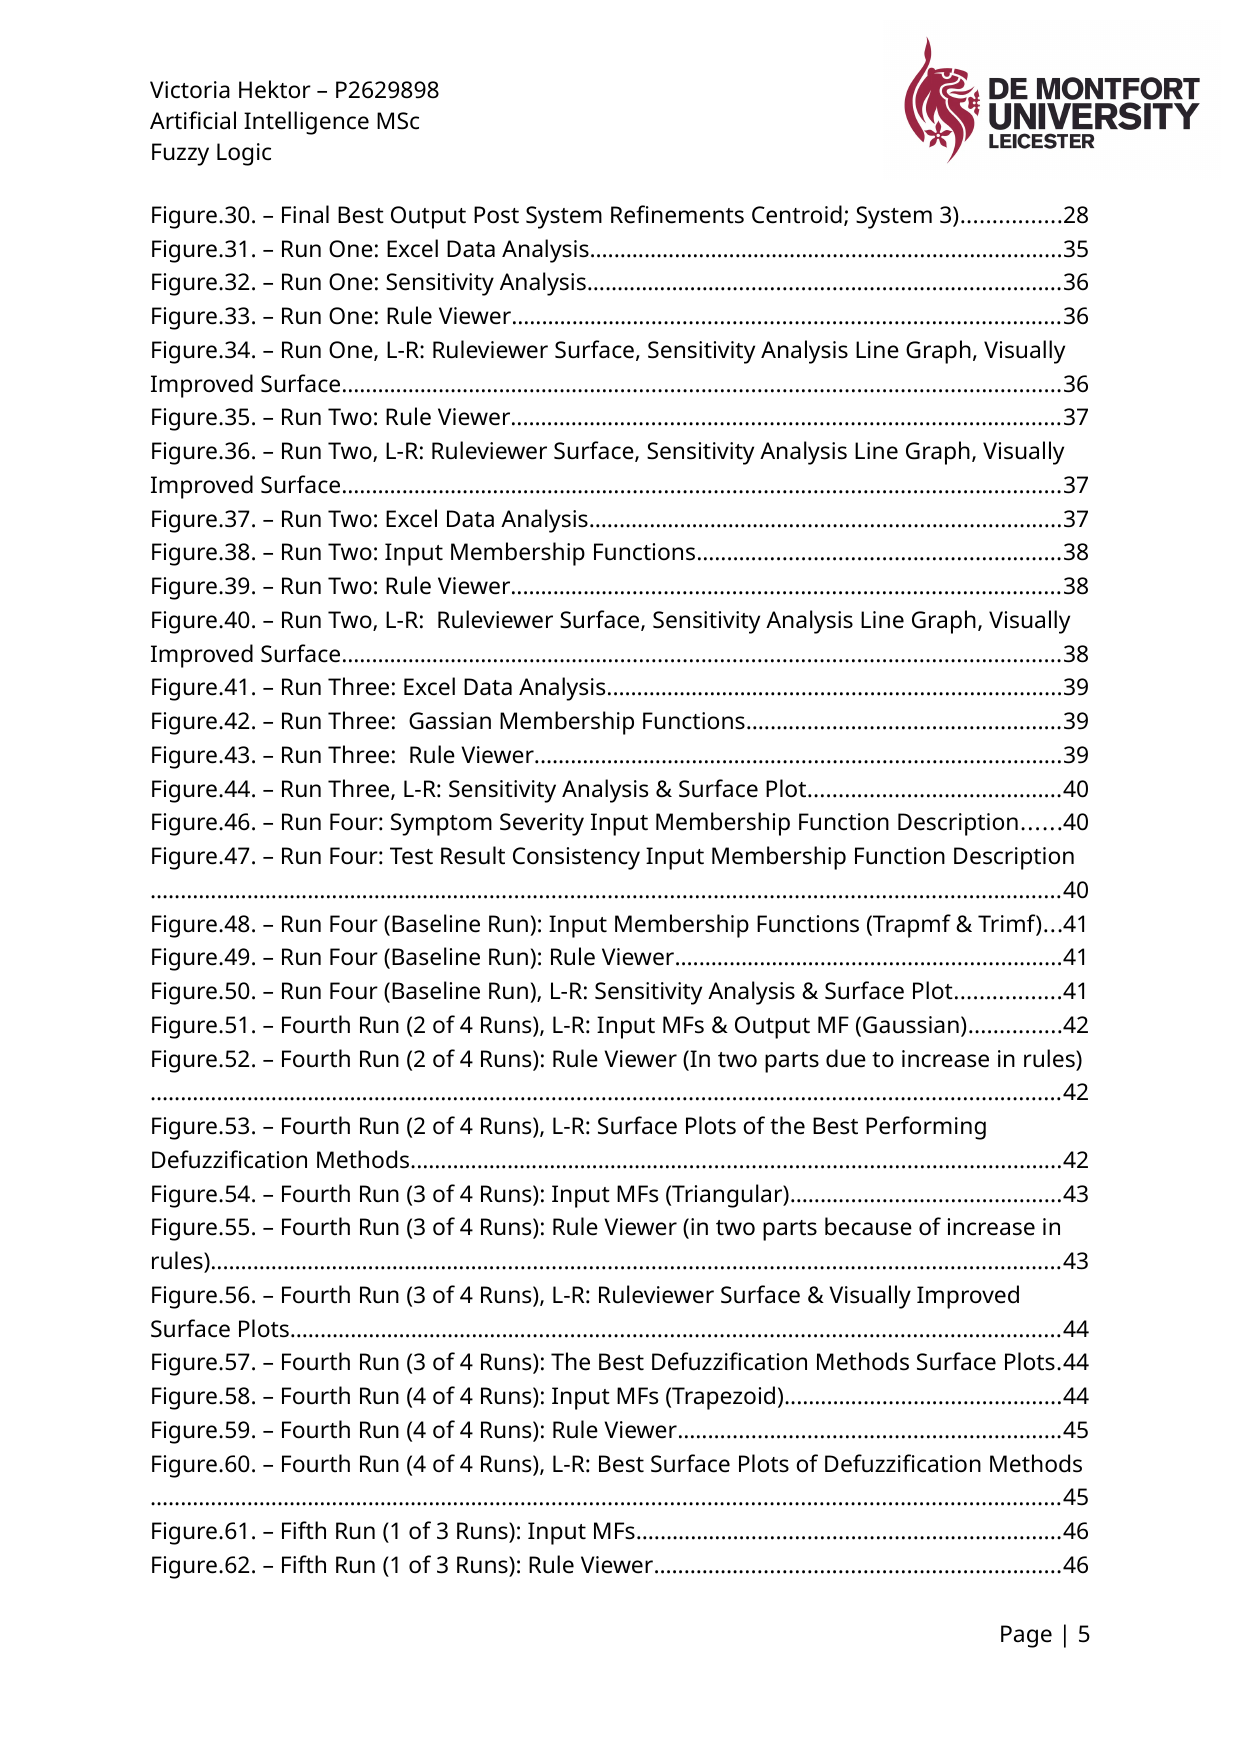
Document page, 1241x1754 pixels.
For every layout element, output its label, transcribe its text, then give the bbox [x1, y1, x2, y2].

text Figure.61. – Fifth Run (1 of 3 Runs): Input MFs 46 [150, 1515, 1090, 1546]
text Figure.42. – Run Three: Gassian Membership Functions 39 [150, 705, 1090, 736]
text Figure.46. – Run Four: Symptom Severity Input Membership Function Description 40 [150, 806, 1090, 837]
text Figure.51. – Fourth Run (2 of 4 Runs), L-R: Input MFs & Output MF (Gaussian) 42 [150, 1009, 1090, 1040]
text Figure.39. – Run Two: Rule Viewer 38 [150, 570, 1090, 601]
text Figure.54. – Fourth Run (3 of 4 Runs): Input MFs (Triangular) 43 [150, 1177, 1090, 1209]
text Figure.33. – Run One: Rule Viewer 36 [150, 300, 1090, 331]
text Figure.37. – Run Two: Excel Data Analysis 37 [150, 502, 1090, 534]
text Figure.34. – Run One, L-R: Ruleviewer Surface, Sensitivity Analysis Line Graph, Visually Improved Surface 36 [150, 334, 1090, 399]
text Figure.41. – Run Three: Excel Data Analysis 39 [150, 671, 1090, 702]
text Figure.60. – Fourth Run (4 of 4 Runs), L-R: Best Surface Plots of Defuzzification Methods 45 [150, 1447, 1090, 1512]
text Figure.35. – Run Two: Rule Viewer 37 [150, 401, 1090, 432]
text Figure.48. – Run Four (Baseline Run): Input Membership Functions (Trapmf & Trimf) 41 [150, 907, 1090, 939]
text Figure.31. – Run One: Excel Data Analysis 35 [150, 232, 1090, 264]
text Figure.38. – Run Two: Input Membership Functions 38 [150, 536, 1090, 567]
text Figure.62. – Fifth Run (1 of 3 Runs): Rule Viewer 46 [150, 1549, 1090, 1580]
text Figure.32. – Run One: Sensitivity Analysis 36 [150, 266, 1090, 297]
text Figure.47. – Run Four: Test Result Consistency Input Membership Function Description 40 [150, 840, 1090, 905]
text Figure.43. – Run Three: Rule Viewer 39 [150, 739, 1090, 770]
text Figure.58. – Fourth Run (4 of 4 Runs): Input MFs (Trapezoid) 44 [150, 1380, 1090, 1411]
text Figure.55. – Fourth Run (3 of 4 Runs): Rule Viewer (in two parts because of increase in rules) 43 [150, 1211, 1090, 1276]
text Figure.30. – Final Best Output Post System Refinements Centroid; System 3) 28 [150, 199, 1090, 230]
text Figure.57. – Fourth Run (3 of 4 Runs): The Best Defuzzification Methods Surface Plots 44 [150, 1346, 1090, 1377]
text Figure.49. – Run Four (Baseline Run): Rule Viewer 41 [150, 941, 1090, 972]
text Figure.44. – Run Three, L-R: Sensitivity Analysis & Surface Plot 40 [150, 772, 1090, 804]
text Figure.50. – Run Four (Baseline Run), L-R: Sensitivity Analysis & Surface Plot 41 [150, 975, 1090, 1006]
text Figure.59. – Fourth Run (4 of 4 Runs): Rule Viewer 45 [150, 1414, 1090, 1445]
text Figure.52. – Fourth Run (2 of 4 Runs): Rule Viewer (In two parts due to increase in rules) 42 [150, 1042, 1090, 1107]
text Figure.56. – Fourth Run (3 of 4 Runs), L-R: Ruleviewer Surface & Visually Improved Surface Plots 44 [150, 1279, 1090, 1344]
text Figure.40. – Run Two, L-R: Ruleviewer Surface, Sensitivity Analysis Line Graph, Visually Improved Surface 38 [150, 604, 1090, 669]
picture [882, 20, 1222, 180]
text Figure.53. – Fourth Run (2 of 4 Runs), L-R: Surface Plots of the Best Performing Defuzzification Methods 42 [150, 1110, 1090, 1175]
text Figure.36. – Run Two, L-R: Ruleviewer Surface, Sensitivity Analysis Line Graph, Visually Improved Surface 37 [150, 435, 1090, 500]
